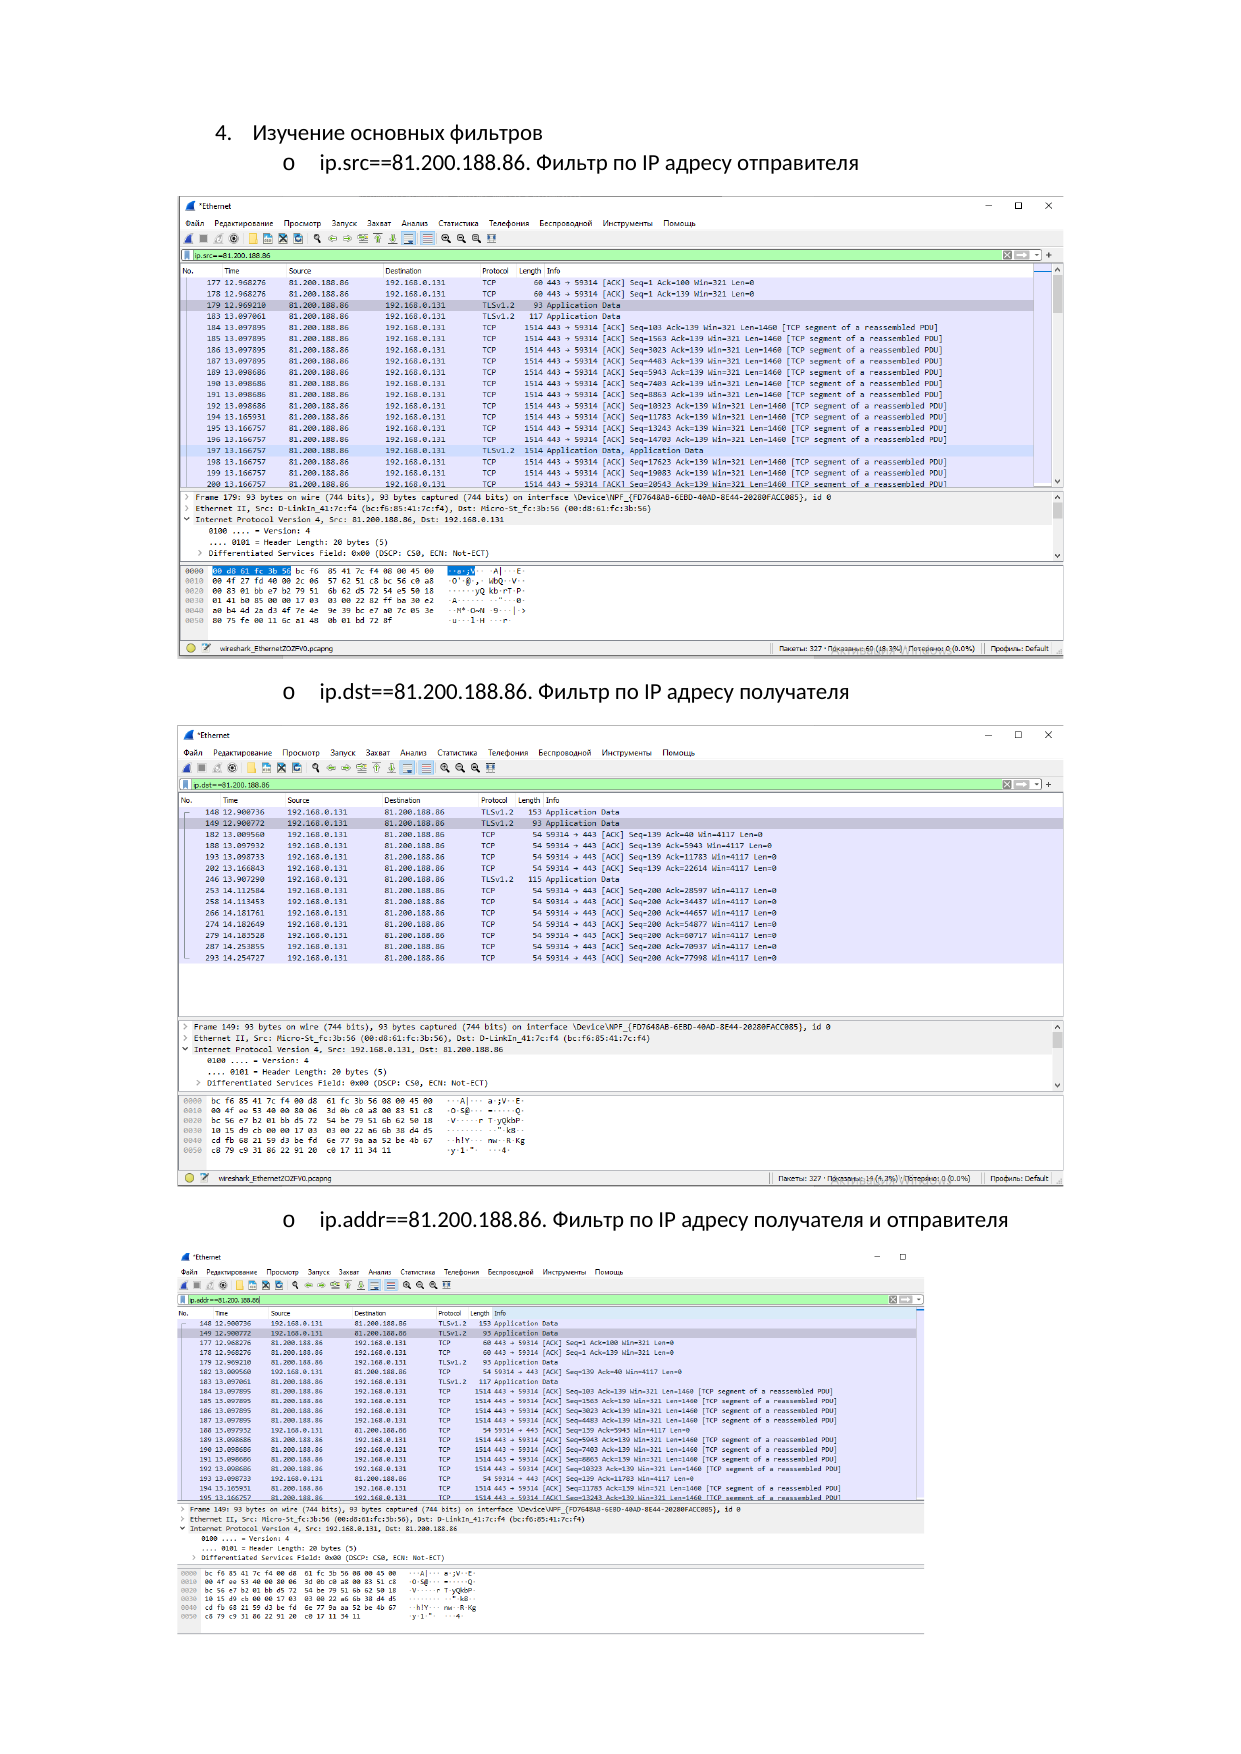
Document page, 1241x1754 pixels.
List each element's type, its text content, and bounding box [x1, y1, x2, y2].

list ip.addr==81.200.188.86. Фильтр по IP адресу получателя и отправителя [282, 1205, 1152, 1234]
list ip.src==81.200.188.86. Фильтр по IP адресу отправителя [282, 148, 1152, 177]
picture [177, 725, 1064, 1187]
list Изучение основных фильтров [215, 118, 1152, 146]
list ip.dst==81.200.188.86. Фильтр по IP адресу получателя [282, 677, 1152, 707]
picture [177, 1253, 925, 1635]
picture [177, 196, 1064, 659]
